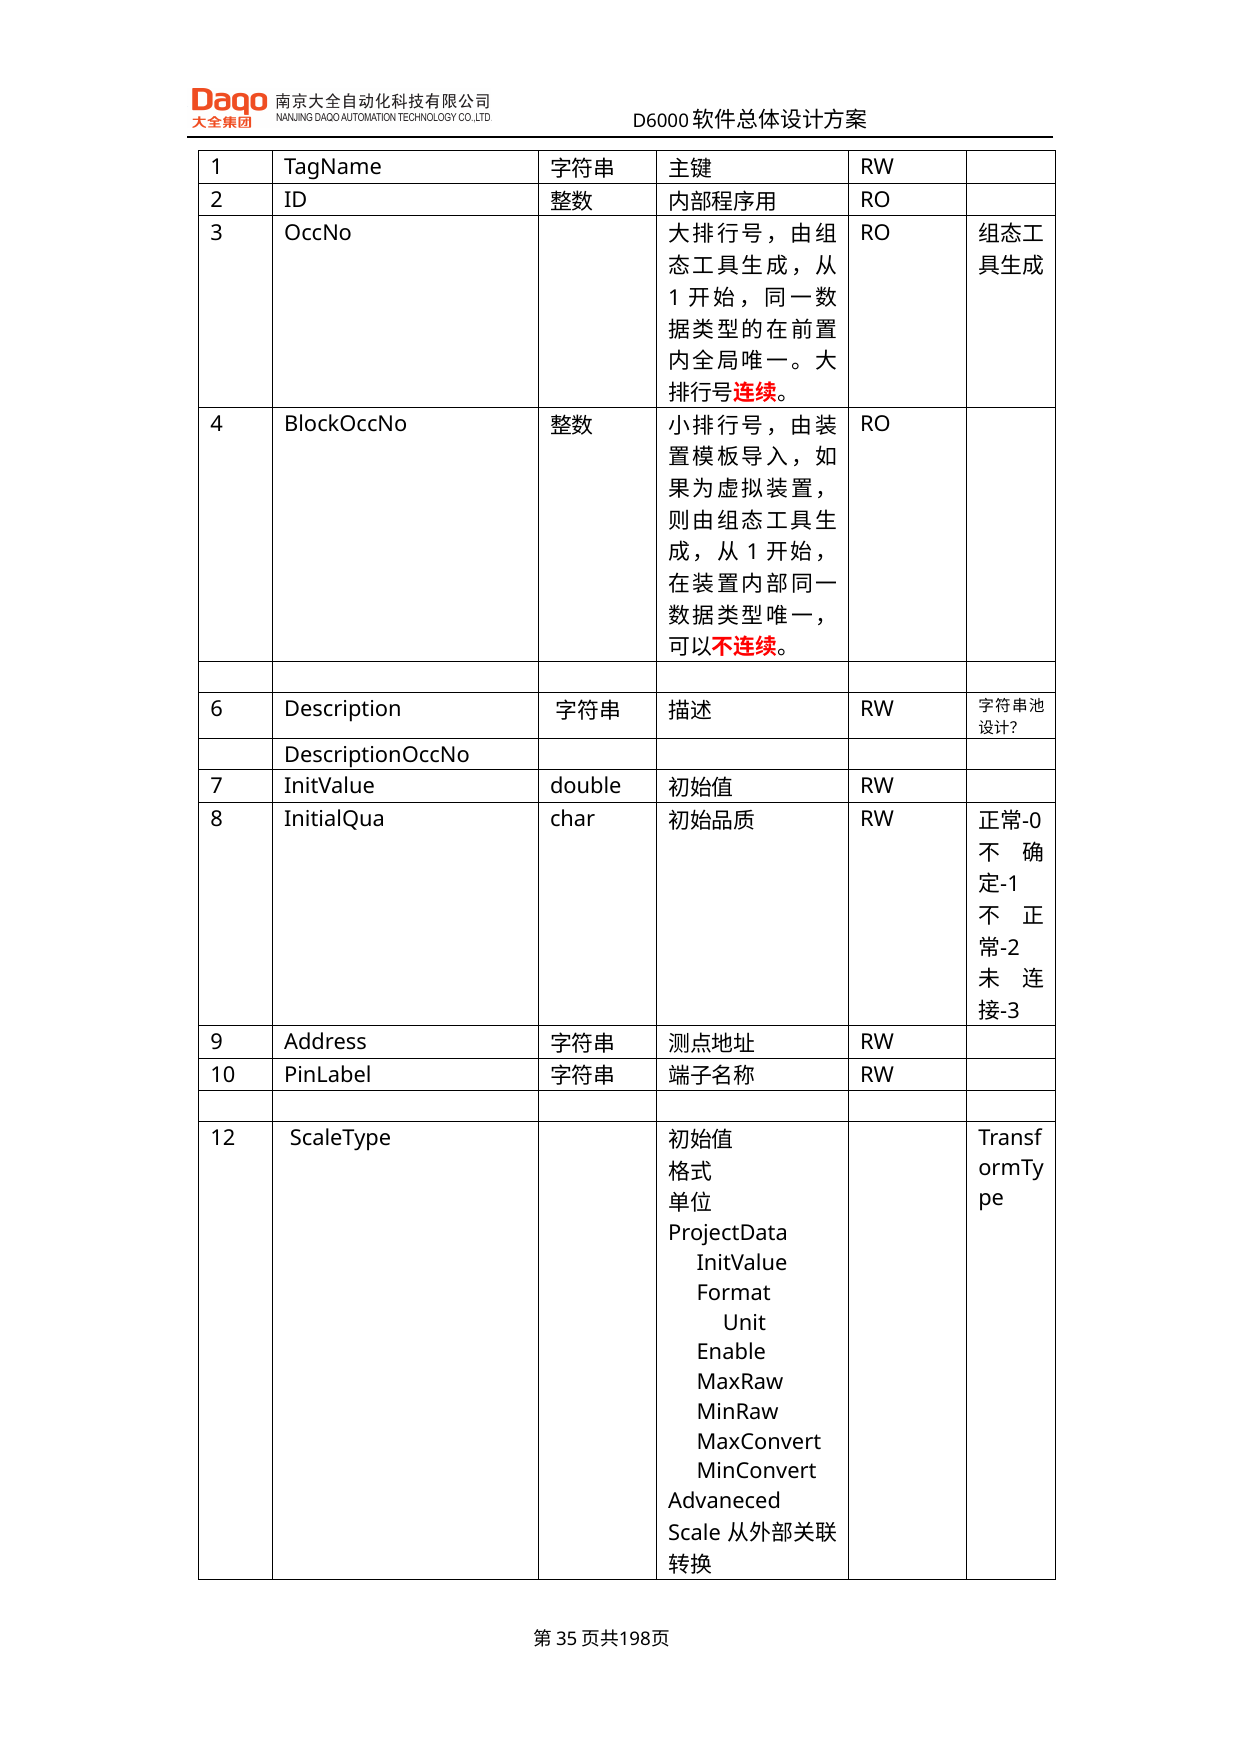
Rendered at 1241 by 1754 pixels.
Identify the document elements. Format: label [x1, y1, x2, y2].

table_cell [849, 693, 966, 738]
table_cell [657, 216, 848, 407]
picture [187, 88, 492, 128]
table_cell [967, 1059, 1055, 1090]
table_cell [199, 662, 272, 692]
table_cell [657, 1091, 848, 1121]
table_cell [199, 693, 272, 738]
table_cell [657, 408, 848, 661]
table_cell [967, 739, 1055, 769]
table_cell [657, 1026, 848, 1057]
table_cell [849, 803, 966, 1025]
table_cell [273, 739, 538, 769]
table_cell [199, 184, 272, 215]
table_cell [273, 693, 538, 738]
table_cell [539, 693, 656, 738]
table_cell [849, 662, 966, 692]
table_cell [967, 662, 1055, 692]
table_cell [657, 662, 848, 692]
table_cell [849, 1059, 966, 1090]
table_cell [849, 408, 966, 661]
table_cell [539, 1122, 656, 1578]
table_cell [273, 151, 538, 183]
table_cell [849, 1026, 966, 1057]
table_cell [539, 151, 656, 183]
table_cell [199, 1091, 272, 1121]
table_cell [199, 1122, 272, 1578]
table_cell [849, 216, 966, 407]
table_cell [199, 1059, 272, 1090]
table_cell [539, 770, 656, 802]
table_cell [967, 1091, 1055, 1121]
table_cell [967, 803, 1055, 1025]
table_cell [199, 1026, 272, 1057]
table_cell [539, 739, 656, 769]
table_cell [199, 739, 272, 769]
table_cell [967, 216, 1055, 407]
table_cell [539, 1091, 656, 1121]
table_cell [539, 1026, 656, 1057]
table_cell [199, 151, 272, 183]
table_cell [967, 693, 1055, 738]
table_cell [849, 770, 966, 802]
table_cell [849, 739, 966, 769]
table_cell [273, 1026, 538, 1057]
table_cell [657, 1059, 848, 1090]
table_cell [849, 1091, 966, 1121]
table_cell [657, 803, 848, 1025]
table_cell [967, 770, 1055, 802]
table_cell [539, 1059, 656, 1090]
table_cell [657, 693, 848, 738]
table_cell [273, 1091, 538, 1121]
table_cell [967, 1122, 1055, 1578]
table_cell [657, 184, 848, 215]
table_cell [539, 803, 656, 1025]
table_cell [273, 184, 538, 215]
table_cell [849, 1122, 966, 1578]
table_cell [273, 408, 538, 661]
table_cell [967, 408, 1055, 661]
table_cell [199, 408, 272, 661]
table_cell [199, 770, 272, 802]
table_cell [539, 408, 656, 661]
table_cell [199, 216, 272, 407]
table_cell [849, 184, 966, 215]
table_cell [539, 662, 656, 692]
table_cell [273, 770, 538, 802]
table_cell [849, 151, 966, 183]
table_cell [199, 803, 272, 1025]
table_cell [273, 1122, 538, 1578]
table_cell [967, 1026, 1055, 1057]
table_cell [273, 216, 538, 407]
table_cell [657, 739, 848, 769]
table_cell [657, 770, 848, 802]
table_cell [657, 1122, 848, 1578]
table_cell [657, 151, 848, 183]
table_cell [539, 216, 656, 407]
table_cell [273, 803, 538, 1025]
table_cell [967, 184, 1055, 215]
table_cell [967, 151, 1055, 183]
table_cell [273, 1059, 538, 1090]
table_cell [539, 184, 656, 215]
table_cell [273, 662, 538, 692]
